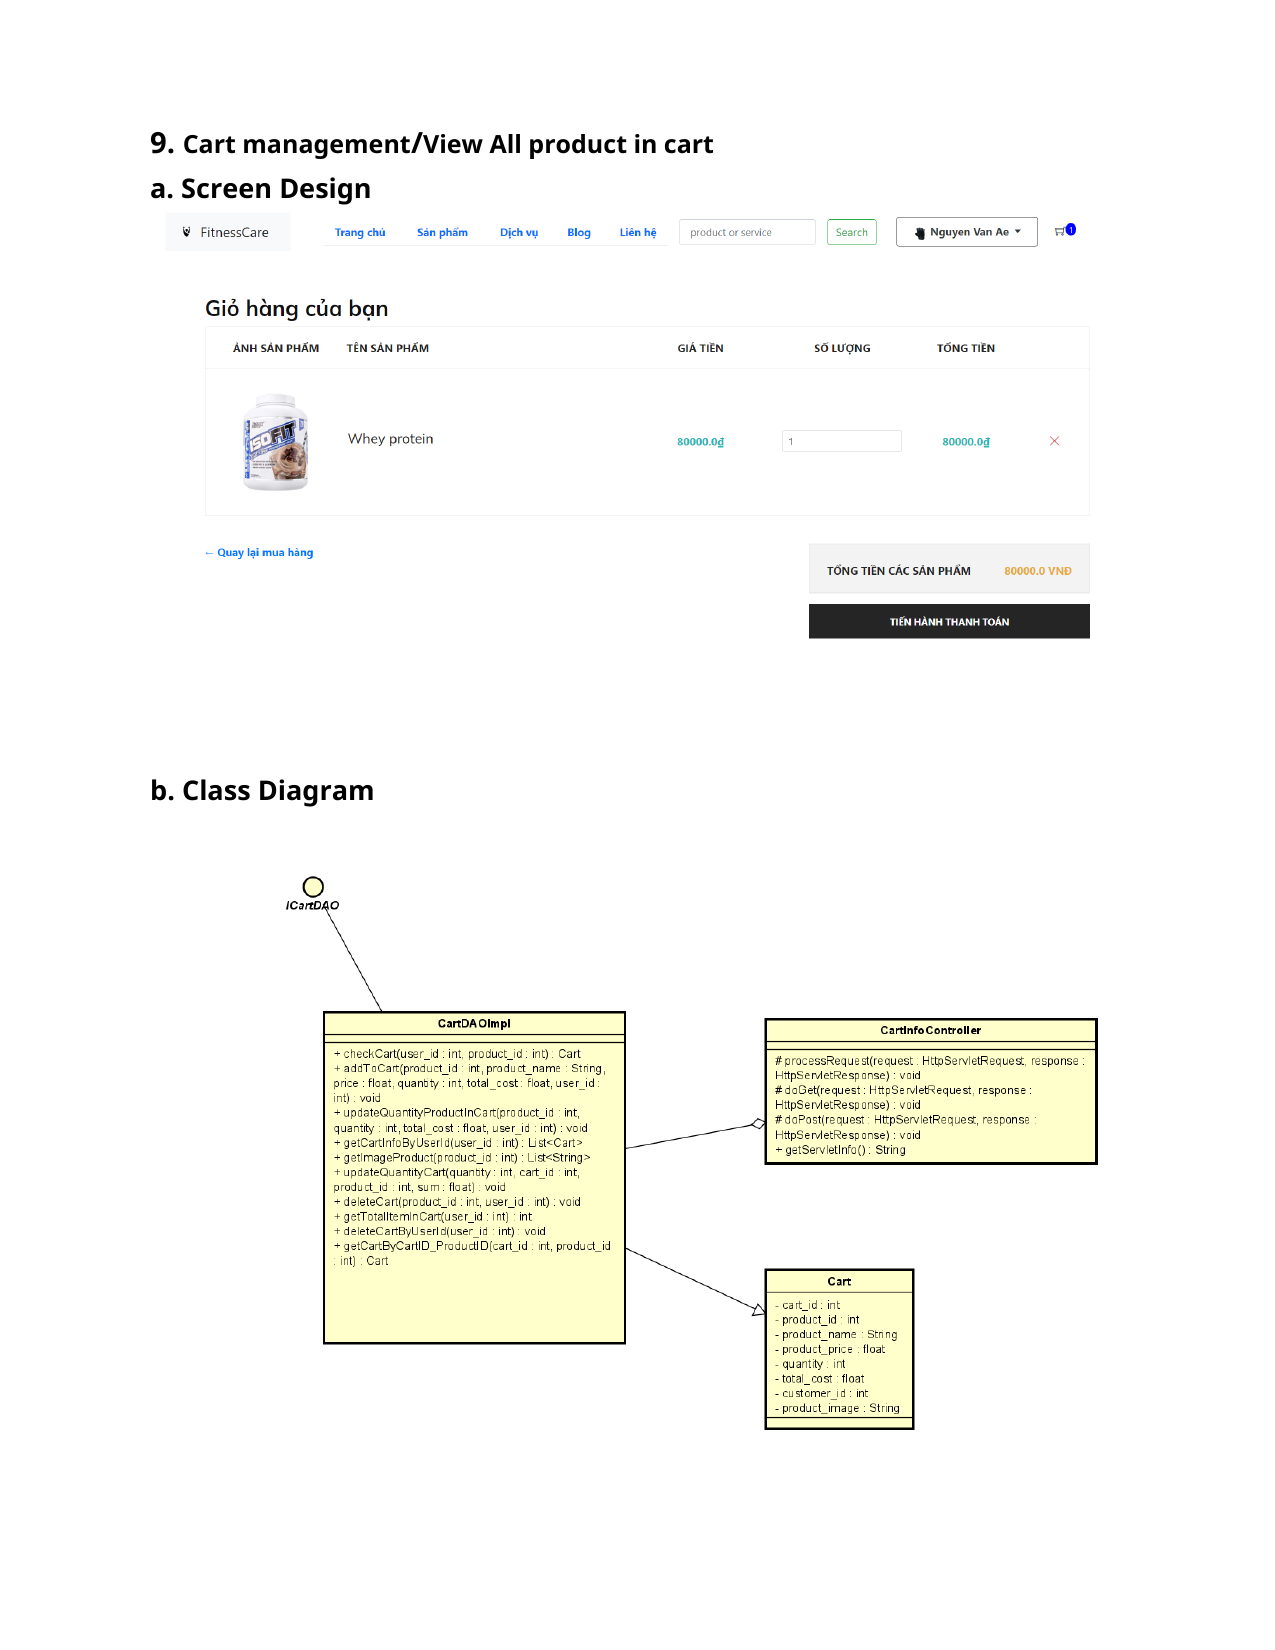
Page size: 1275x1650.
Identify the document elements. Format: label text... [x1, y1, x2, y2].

picture [150, 209, 1125, 674]
picture [150, 858, 1125, 1448]
subtitle 9. Cart management/View All product in cart [150, 122, 1125, 162]
subtitle b. Class Diagram [150, 772, 1125, 808]
subtitle a. Screen Design [150, 169, 1125, 206]
